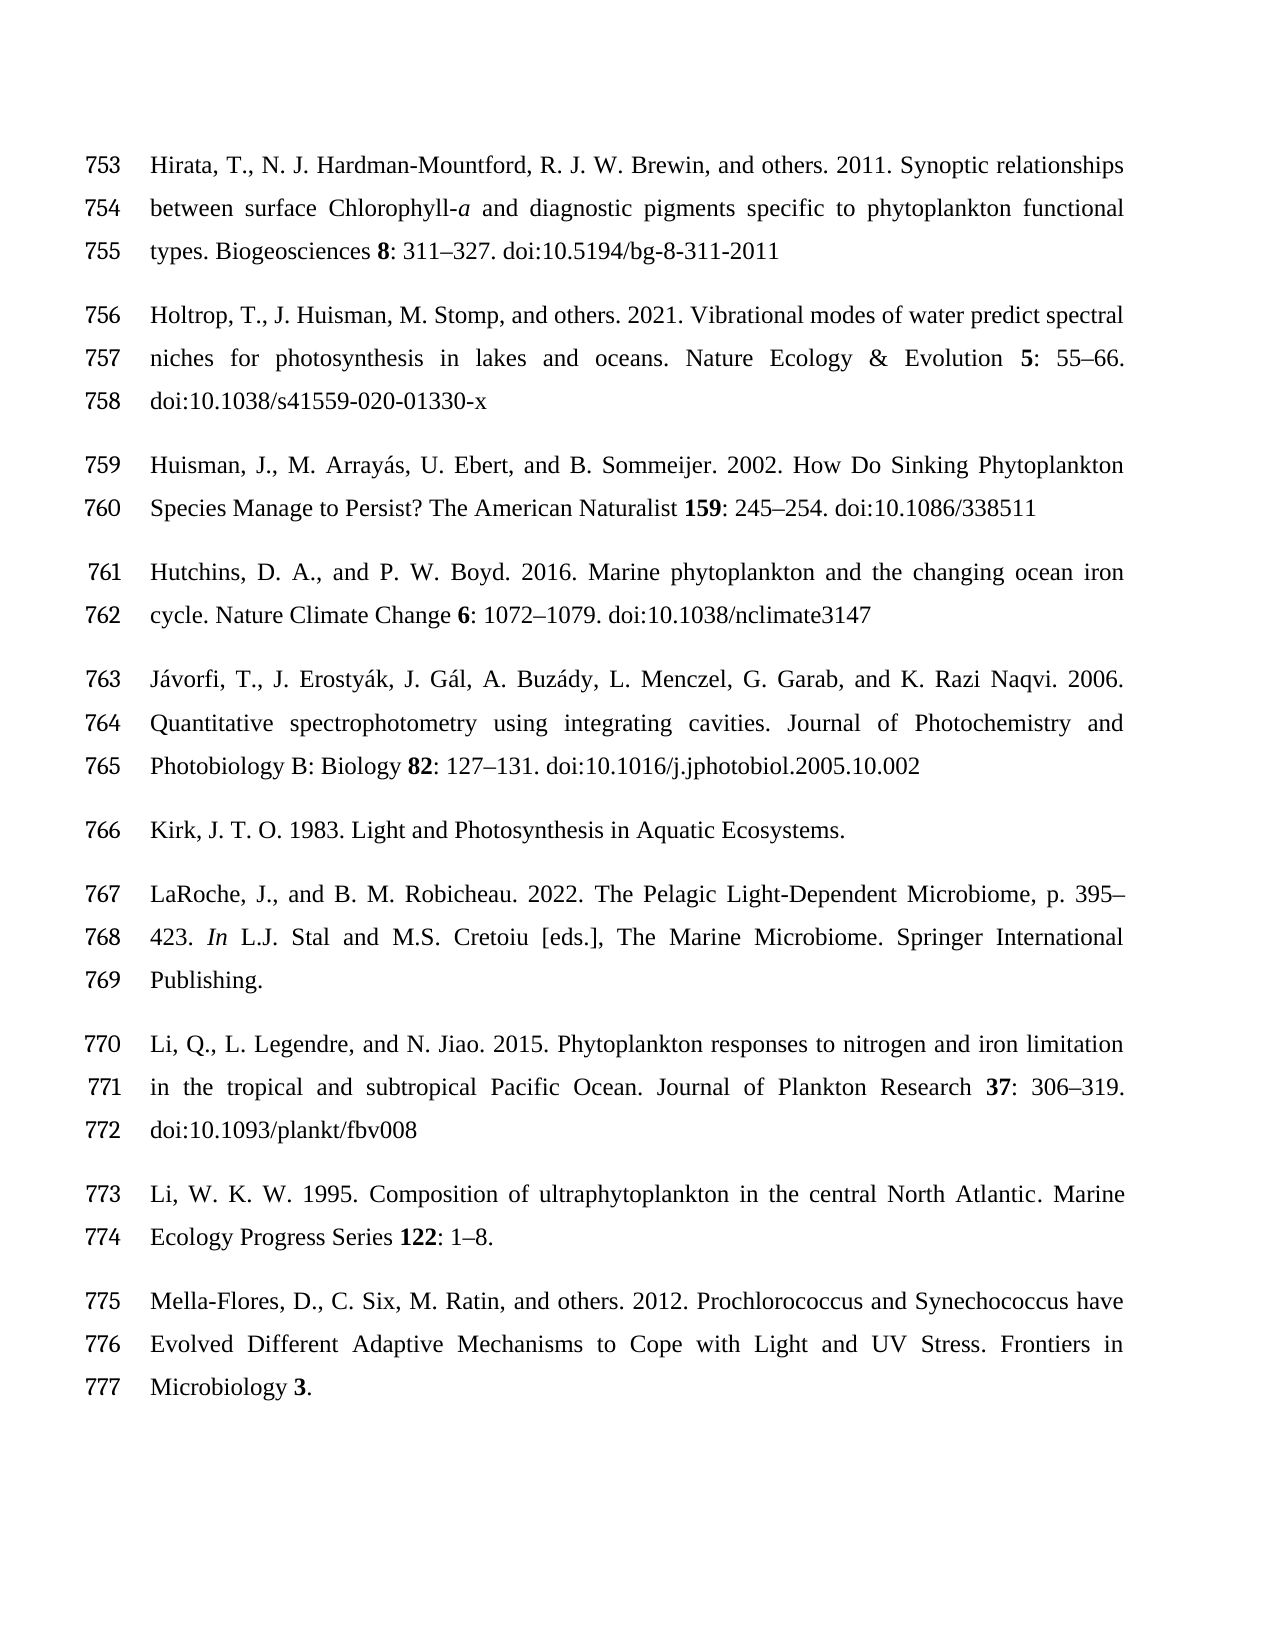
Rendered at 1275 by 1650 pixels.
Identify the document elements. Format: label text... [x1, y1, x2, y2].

text Huisman, J., M. Arrayás, U. Ebert, and B. Sommeijer. 2002. How Do Sinking Phytoplankton Species Manage to Persist? The American Naturalist 159: 245–254. doi:10.1086/338511 [150, 450, 1125, 522]
text Li, Q., L. Legendre, and N. Jiao. 2015. Phytoplankton responses to nitrogen and iron limitation in the tropical and subtropical Pacific Ocean. Journal of Plankton Research 37: 306–319. doi:10.1093/plankt/fbv008 [150, 1029, 1125, 1144]
text Mella-Flores, D., C. Six, M. Ratin, and others. 2012. Prochlorococcus and Synechococcus have Evolved Different Adaptive Mechanisms to Cope with Light and UV Stress. Frontiers in Microbiology 3. [150, 1286, 1125, 1401]
text LaRoche, J., and B. M. Robicheau. 2022. The Pelagic Light-Dependent Microbiome, p. 395–423. In L.J. Stal and M.S. Cretoiu [eds.], The Marine Microbiome. Springer International Publishing. [150, 879, 1125, 994]
text Li, W. K. W. 1995. Composition of ultraphytoplankton in the central North Atlantic. Marine Ecology Progress Series 122: 1–8. [150, 1179, 1125, 1251]
text Hirata, T., N. J. Hardman-Mountford, R. J. W. Brewin, and others. 2011. Synoptic relationships between surface Chlorophyll-a and diagnostic pigments specific to phytoplankton functional types. Biogeosciences 8: 311–327. doi:10.5194/bg-8-311-2011 [150, 150, 1125, 265]
text Holtrop, T., J. Huisman, M. Stomp, and others. 2021. Vibrational modes of water predict spectral niches for photosynthesis in lakes and oceans. Nature Ecology & Evolution 5: 55–66. doi:10.1038/s41559-020-01330-x [150, 300, 1125, 415]
text Kirk, J. T. O. 1983. Light and Photosynthesis in Aquatic Ecosystems. [150, 815, 1125, 843]
text Jávorfi, T., J. Erostyák, J. Gál, A. Buzády, L. Menczel, G. Garab, and K. Razi Naqvi. 2006. Quantitative spectrophotometry using integrating cavities. Journal of Photochemistry and Photobiology B: Biology 82: 127–131. doi:10.1016/j.jphotobiol.2005.10.002 [150, 664, 1125, 779]
text Hutchins, D. A., and P. W. Boyd. 2016. Marine phytoplankton and the changing ocean iron cycle. Nature Climate Change 6: 1072–1079. doi:10.1038/nclimate3147 [150, 557, 1125, 629]
